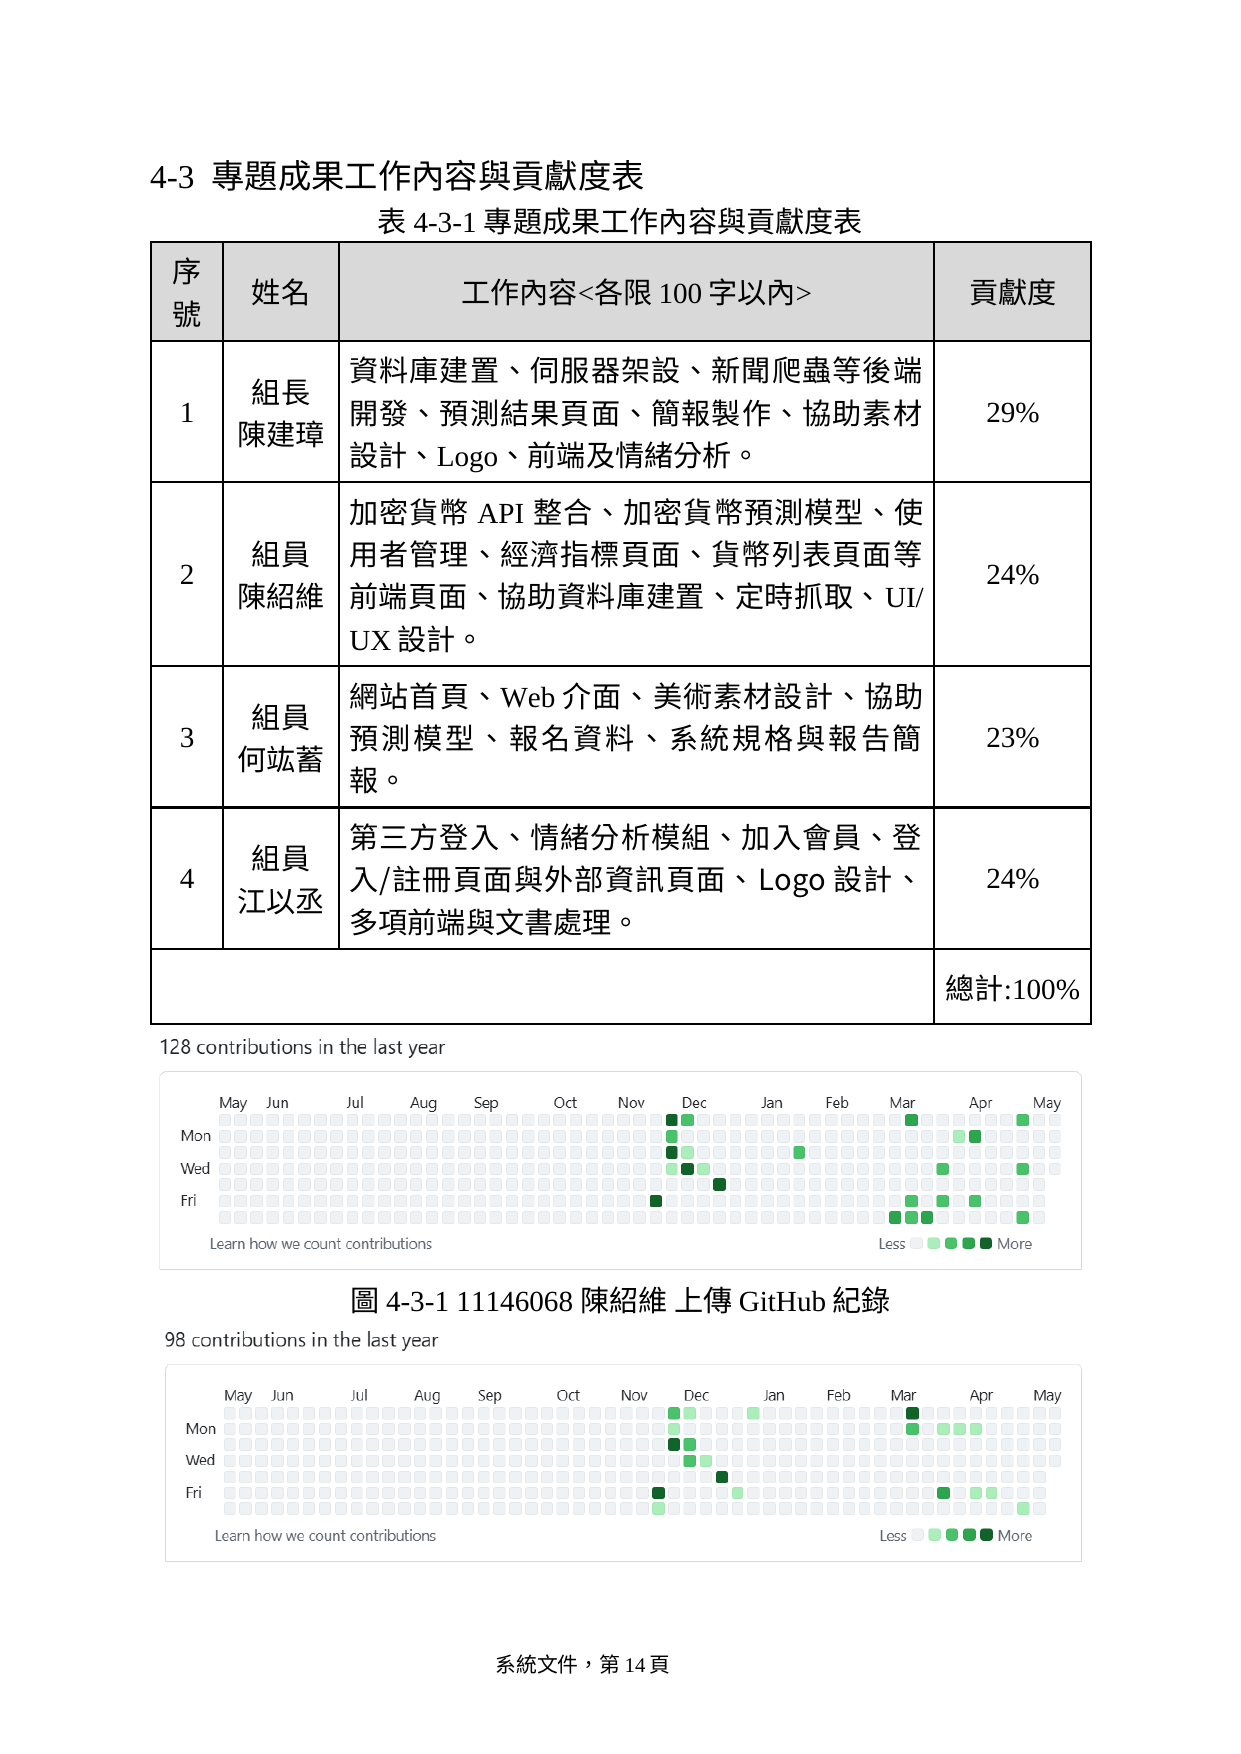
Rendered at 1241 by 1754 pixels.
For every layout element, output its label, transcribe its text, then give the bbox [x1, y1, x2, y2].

table_header 序號 [152, 243, 222, 340]
table_cell [152, 950, 933, 1023]
table_cell 29% [935, 342, 1090, 481]
table_cell 加密貨幣 API 整合、加密貨幣預測模型、使用者管理、經濟指標頁面、貨幣列表頁面等前端頁面、協助資料庫建置、定時抓取、UI/UX設計。 [340, 483, 933, 665]
table_cell 組員 何竑蓄 [224, 667, 338, 806]
picture [151, 1025, 1090, 1278]
table_header 工作內容<各限100字以內> [340, 243, 933, 340]
table_cell 組員 陳紹維 [224, 483, 338, 665]
table_cell 24% [935, 483, 1090, 665]
table_cell 第三方登入、情緒分析模組、加入會員、登入/註冊頁面與外部資訊頁面、Logo設計、多項前端與文書處理。 [340, 809, 933, 948]
table_cell 2 [152, 483, 222, 665]
table_cell 4 [152, 809, 222, 948]
table_cell 網站首頁、Web介面、美術素材設計、協助預測模型、報名資料、系統規格與報告簡報。 [340, 667, 933, 806]
table_cell 23% [935, 667, 1090, 806]
table_cell 1 [152, 342, 222, 481]
text 4-3 專題成果工作內容與貢獻度表 [150, 150, 1090, 198]
text 圖 4-3-1 11146068 陳紹維 上傳GitHub紀錄 [150, 1277, 1090, 1320]
table_cell 總計:100% [935, 950, 1090, 1023]
table_cell 組員 江以丞 [224, 809, 338, 948]
table_cell 組長 陳建璋 [224, 342, 338, 481]
table_cell 資料庫建置、伺服器架設、新聞爬蟲等後端開發、預測結果頁面、簡報製作、協助素材設計、Logo、前端及情緒分析。 [340, 342, 933, 481]
picture [151, 1319, 1090, 1574]
table_cell 24% [935, 809, 1090, 948]
table_cell 3 [152, 667, 222, 806]
table_header 貢獻度 [935, 243, 1090, 340]
text 表 4-3-1 專題成果工作內容與貢獻度表 [150, 198, 1090, 241]
table_header 姓名 [224, 243, 338, 340]
